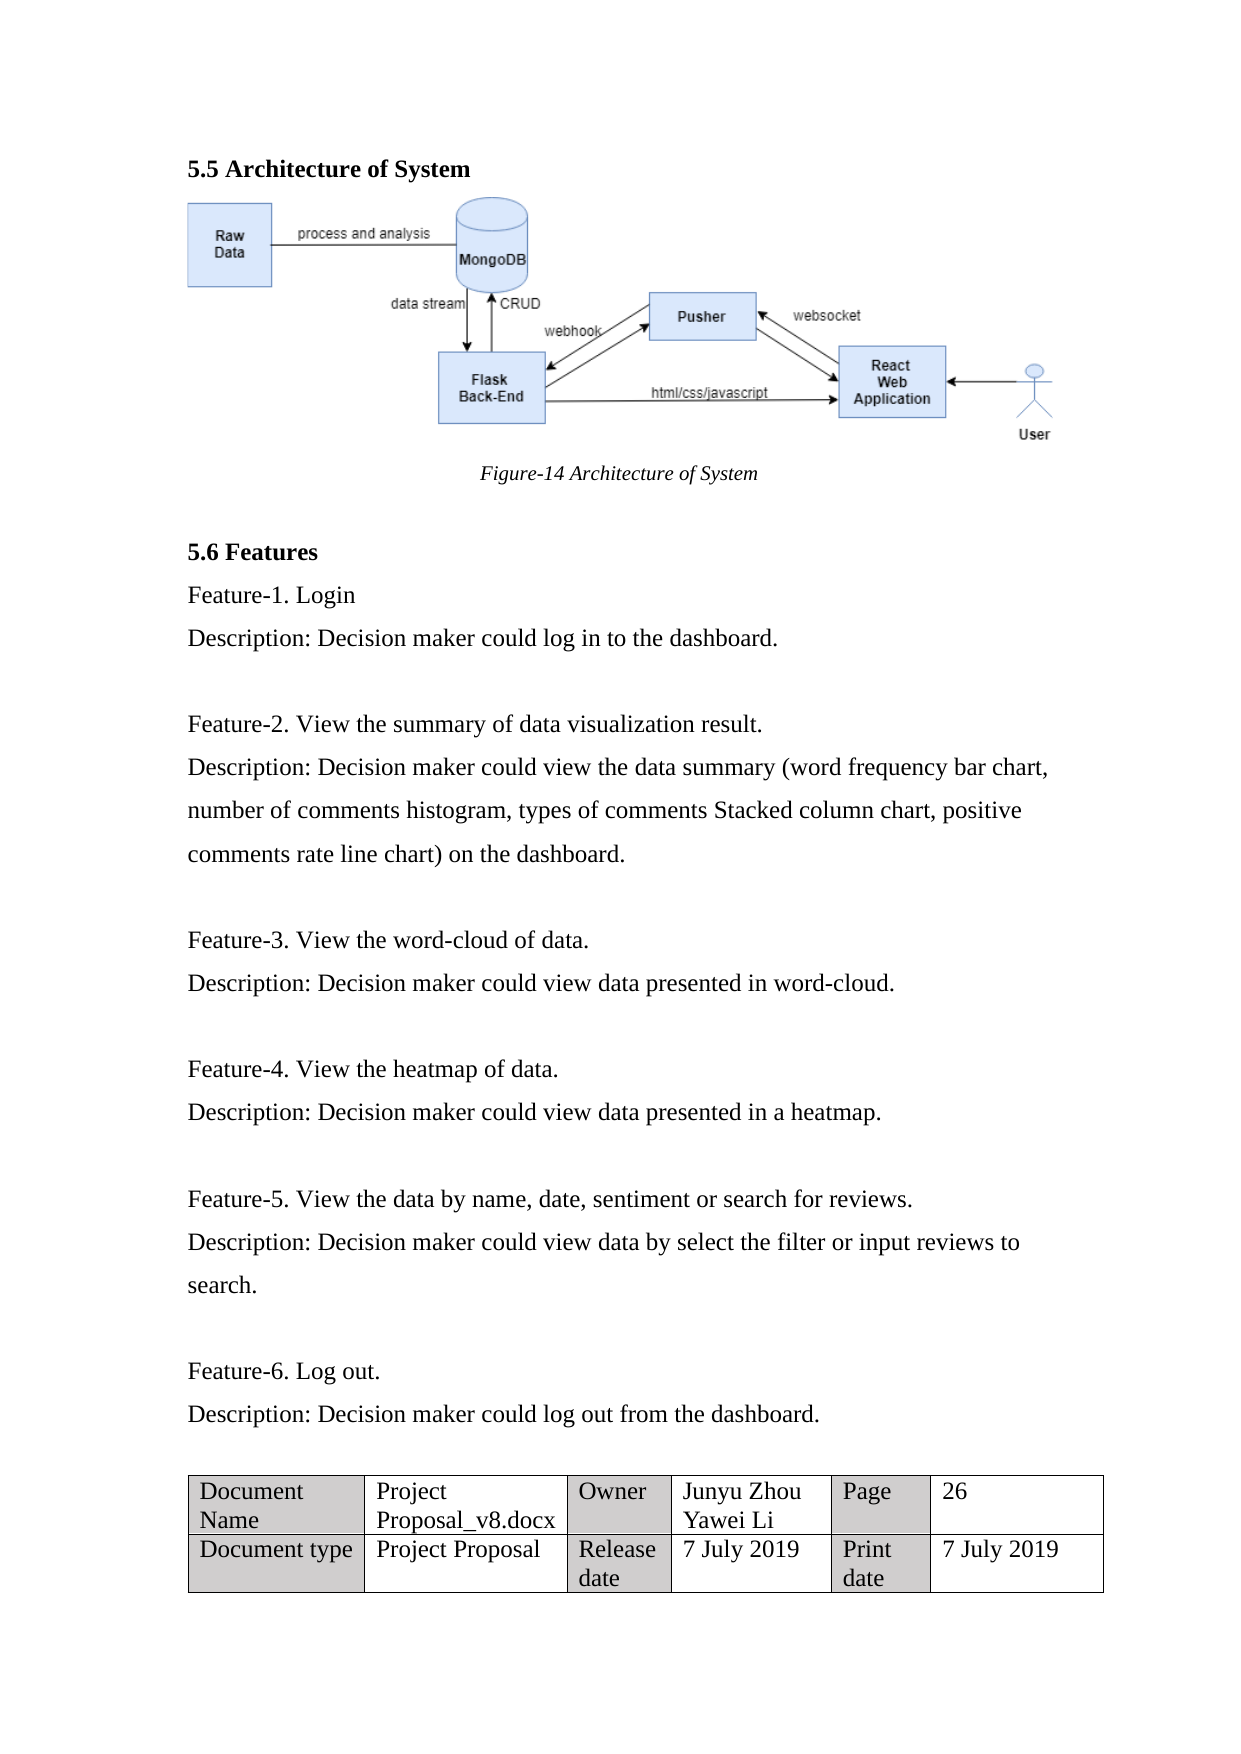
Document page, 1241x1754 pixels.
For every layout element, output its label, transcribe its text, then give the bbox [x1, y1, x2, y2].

text Figure-14 Architecture of System [187, 461, 1053, 484]
subtitle 5.5 Architecture of System [187, 154, 1053, 183]
subtitle 5.6 Features [187, 537, 1053, 566]
text Description: Decision maker could view data by select the filter or input reviews to search. [187, 1227, 1053, 1299]
text Description: Decision maker could view data presented in word-cloud. [187, 968, 1053, 997]
text Feature-1. Login [187, 580, 1053, 609]
text Description: Decision maker could log out from the dashboard. [187, 1399, 1053, 1428]
text Description: Decision maker could view the data summary (word frequency bar chart, number of comments histogram, types of comments Stacked column chart, positive comments rate line chart) on the dashboard. [187, 752, 1053, 867]
text Feature-3. View the word-cloud of data. [187, 925, 1053, 954]
text Description: Decision maker could log in to the dashboard. [187, 623, 1053, 652]
text Feature-6. Log out. [187, 1356, 1053, 1385]
text Feature-2. View the summary of data visualization result. [187, 709, 1053, 738]
text Description: Decision maker could view data presented in a heatmap. [187, 1097, 1053, 1126]
text Feature-4. View the heatmap of data. [187, 1054, 1053, 1083]
picture [187, 197, 1053, 442]
text Feature-5. View the data by name, date, sentiment or search for reviews. [187, 1184, 1053, 1212]
